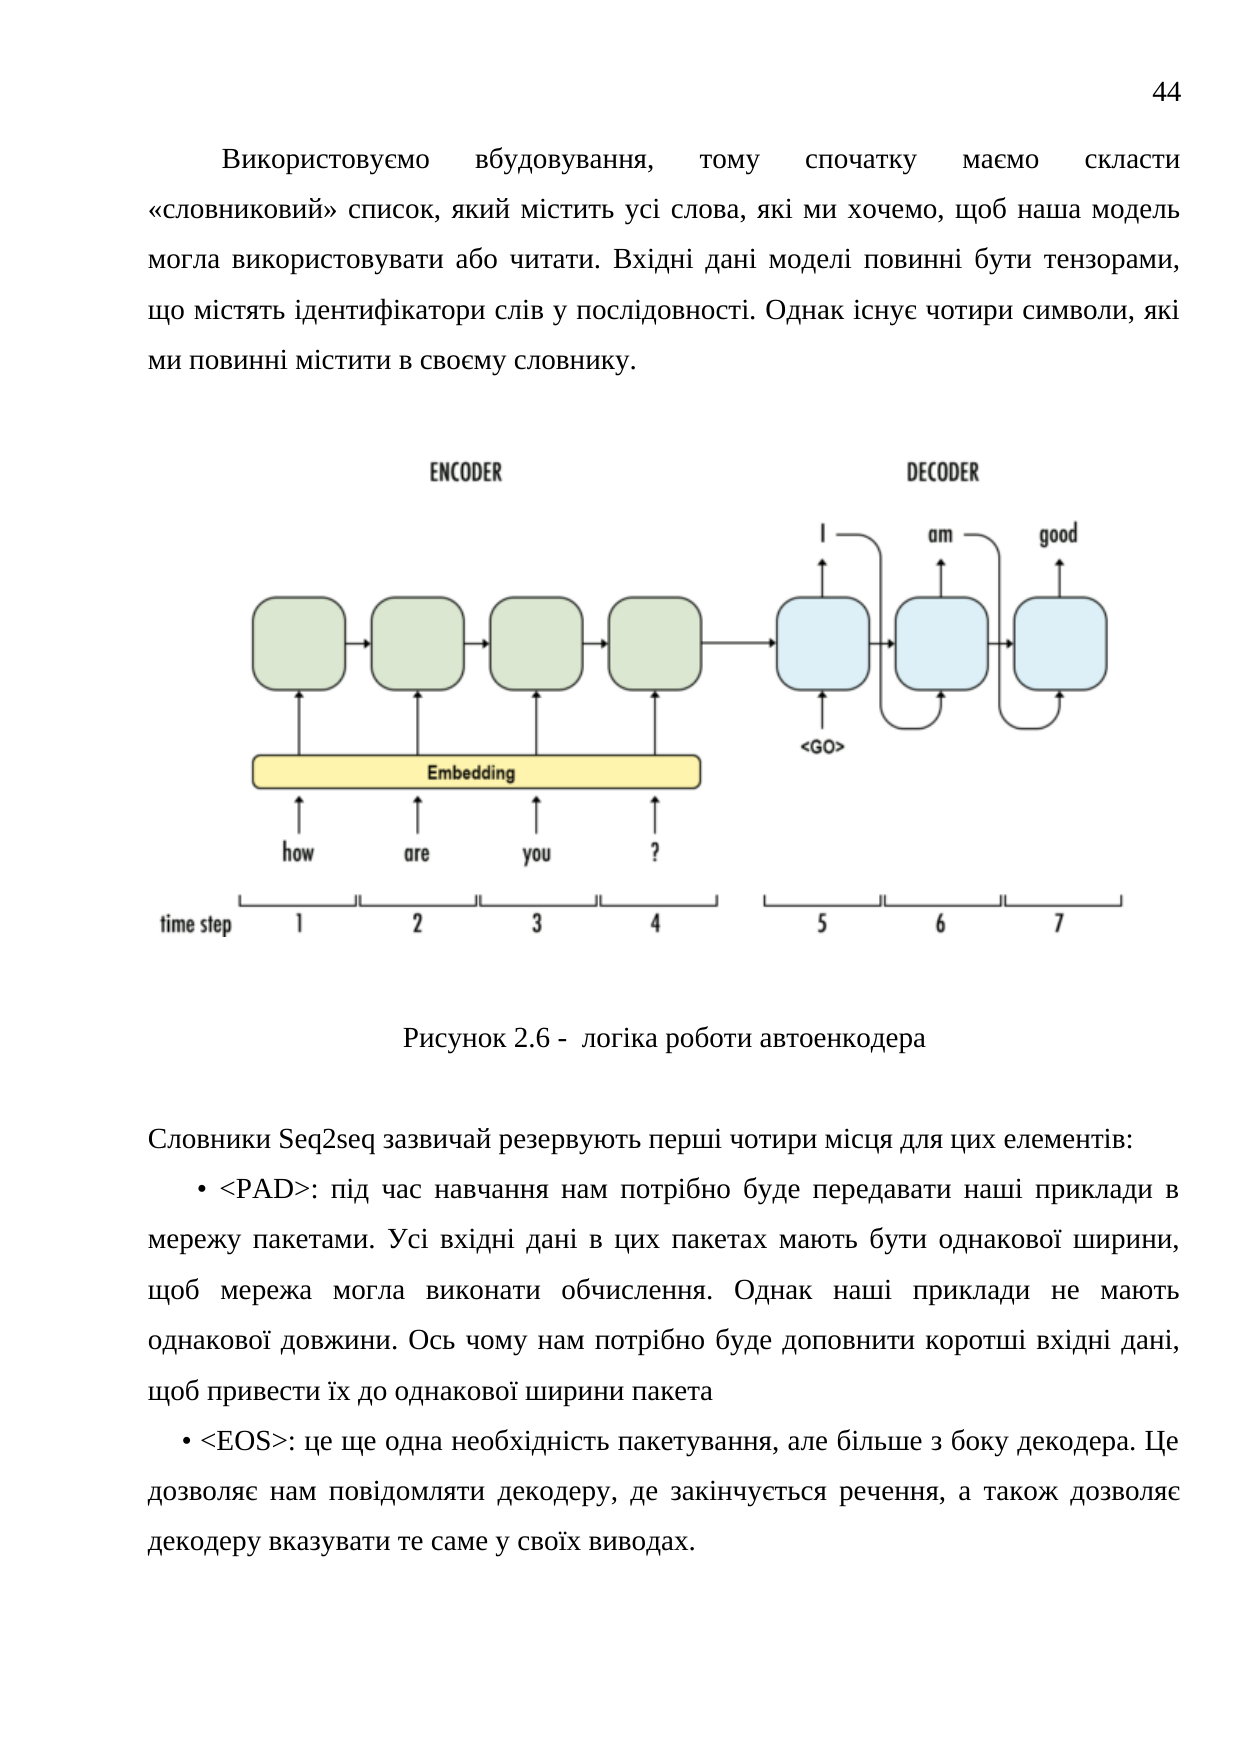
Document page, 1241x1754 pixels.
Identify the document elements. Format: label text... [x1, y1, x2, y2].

text Використовуємо вбудовування, тому спочатку маємо скласти «словниковий» список, який містить усі слова, які ми хочемо, щоб наша модель могла використовувати або читати. Вхідні дані моделі повинні бути тензорами, що містять ідентифікатори слів у послідовності. Однак існує чотири символи, які ми повинні містити в своєму словнику. [148, 141, 1181, 376]
text • <PAD>: під час навчання нам потрібно буде передавати наші приклади в мережу пакетами. Усі вхідні дані в цих пакетах мають бути однакової ширини, щоб мережа могла виконати обчислення. Однак наші приклади не мають однакової довжини. Ось чому нам потрібно буде доповнити коротші вхідні дані, щоб привести їх до однакової ширини пакета [148, 1171, 1181, 1406]
picture [121, 428, 1216, 937]
text Словники Seq2seq зазвичай резервують перші чотири місця для цих елементів: [148, 1121, 1181, 1154]
text • <EOS>: це ще одна необхідність пакетування, але більше з боку декодера. Це дозволяє нам повідомляти декодеру, де закінчується речення, а також дозволяє декодеру вказувати те саме у своїх виводах. [148, 1423, 1181, 1557]
text Рисунок 2.6 - логіка роботи автоенкодера [148, 1020, 1181, 1054]
